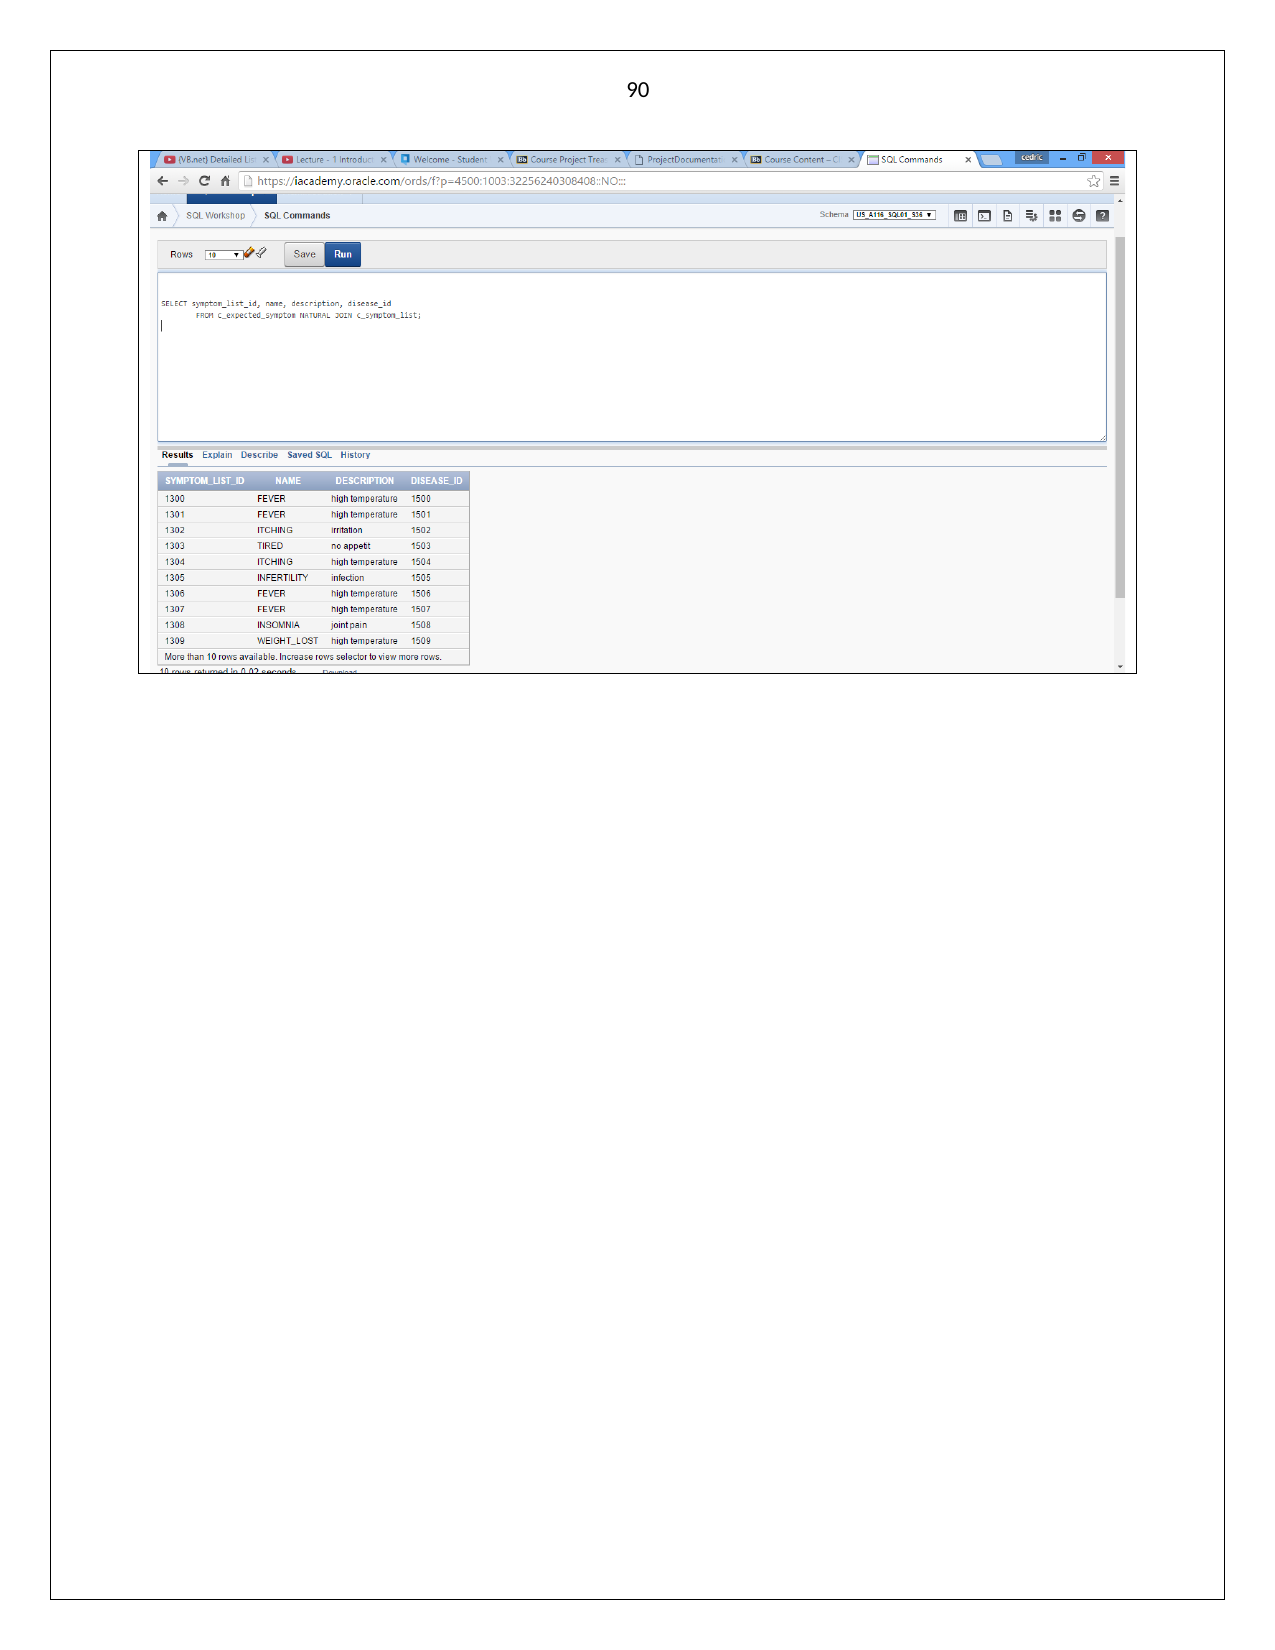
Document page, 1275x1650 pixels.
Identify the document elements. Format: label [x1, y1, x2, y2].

picture [150, 151, 1125, 673]
table_header [139, 151, 150, 673]
table_header [1125, 151, 1136, 673]
